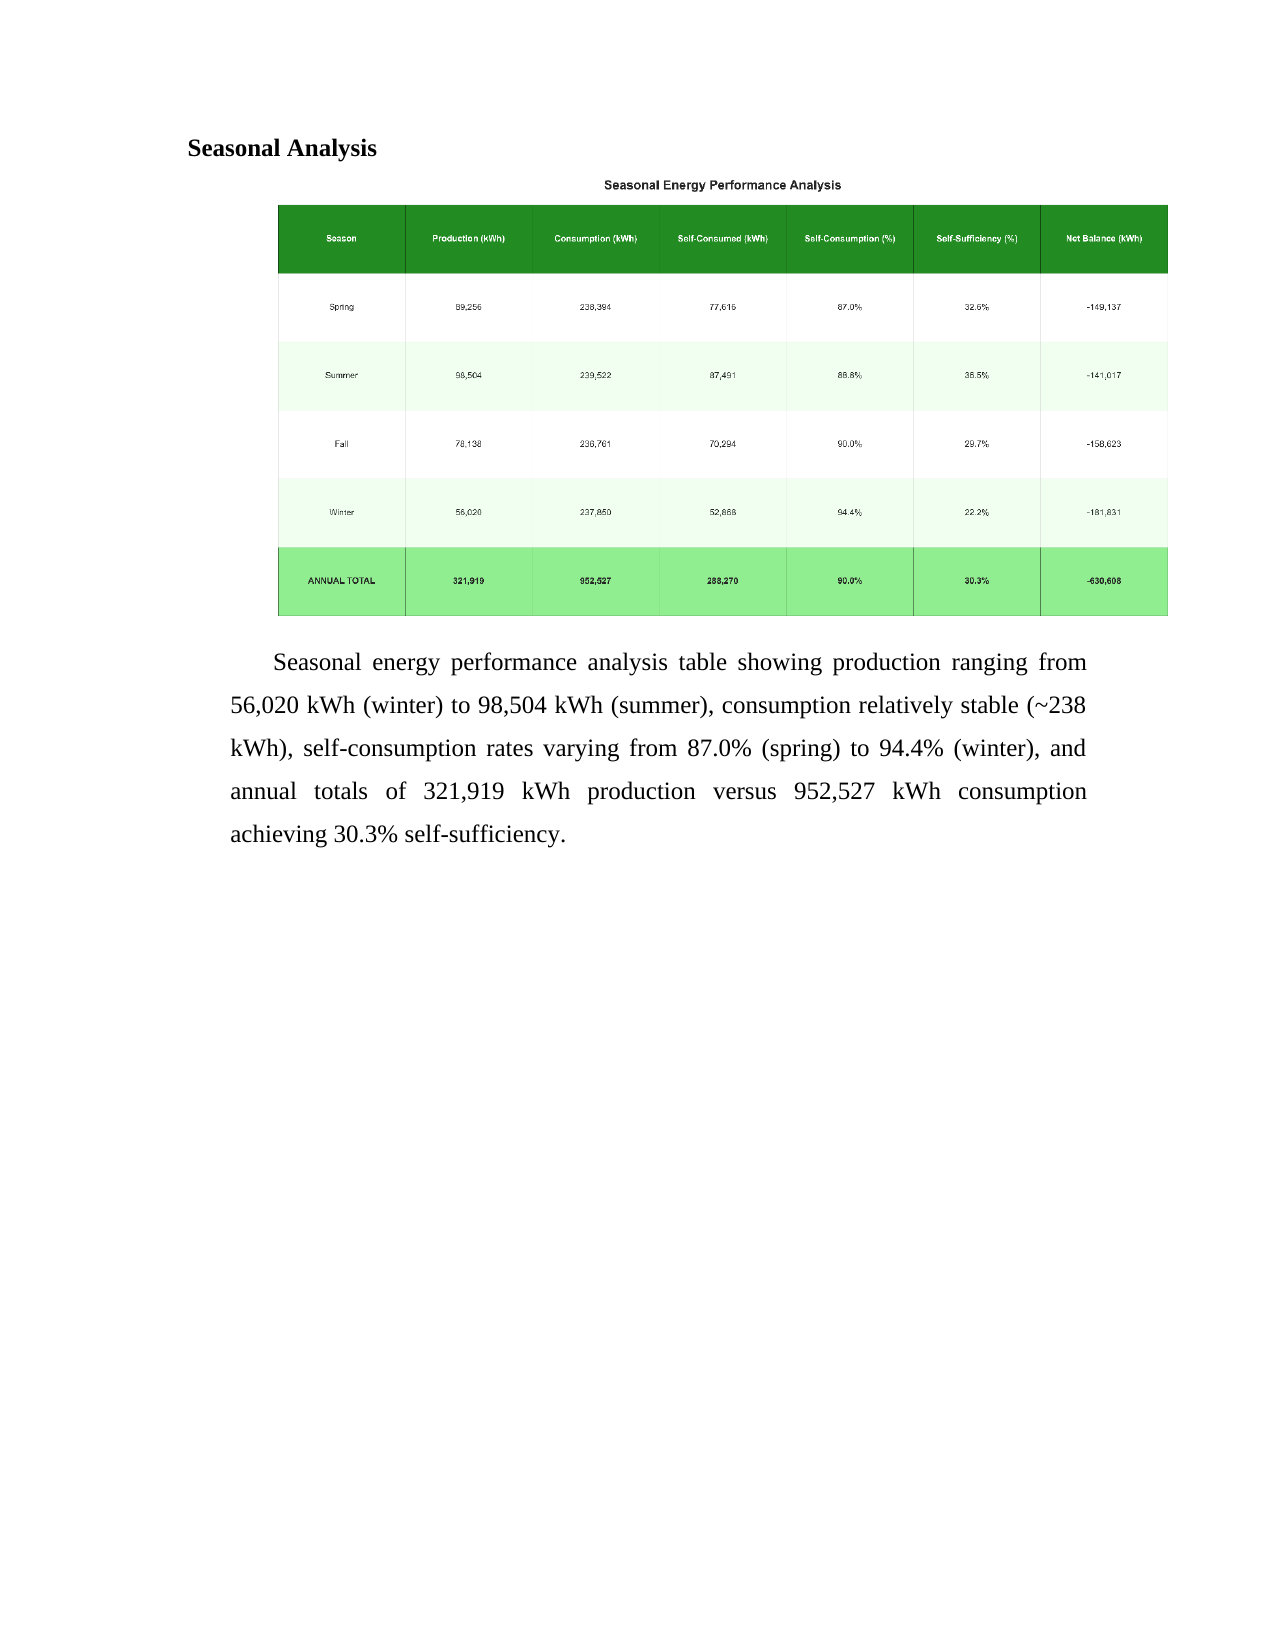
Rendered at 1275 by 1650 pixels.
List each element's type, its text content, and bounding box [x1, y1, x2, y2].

picture [272, 174, 1173, 621]
subtitle Seasonal Analysis [187, 133, 1087, 162]
text Seasonal energy performance analysis table showing production ranging from 56,020 kWh (winter) to 98,504 kWh (summer), consumption relatively stable (~238 kWh), self-consumption rates varying from 87.0% (spring) to 94.4% (winter), and annual totals of 321,919 kWh production versus 952,527 kWh consumption achieving 30.3% self-sufficiency. [230, 647, 1087, 848]
